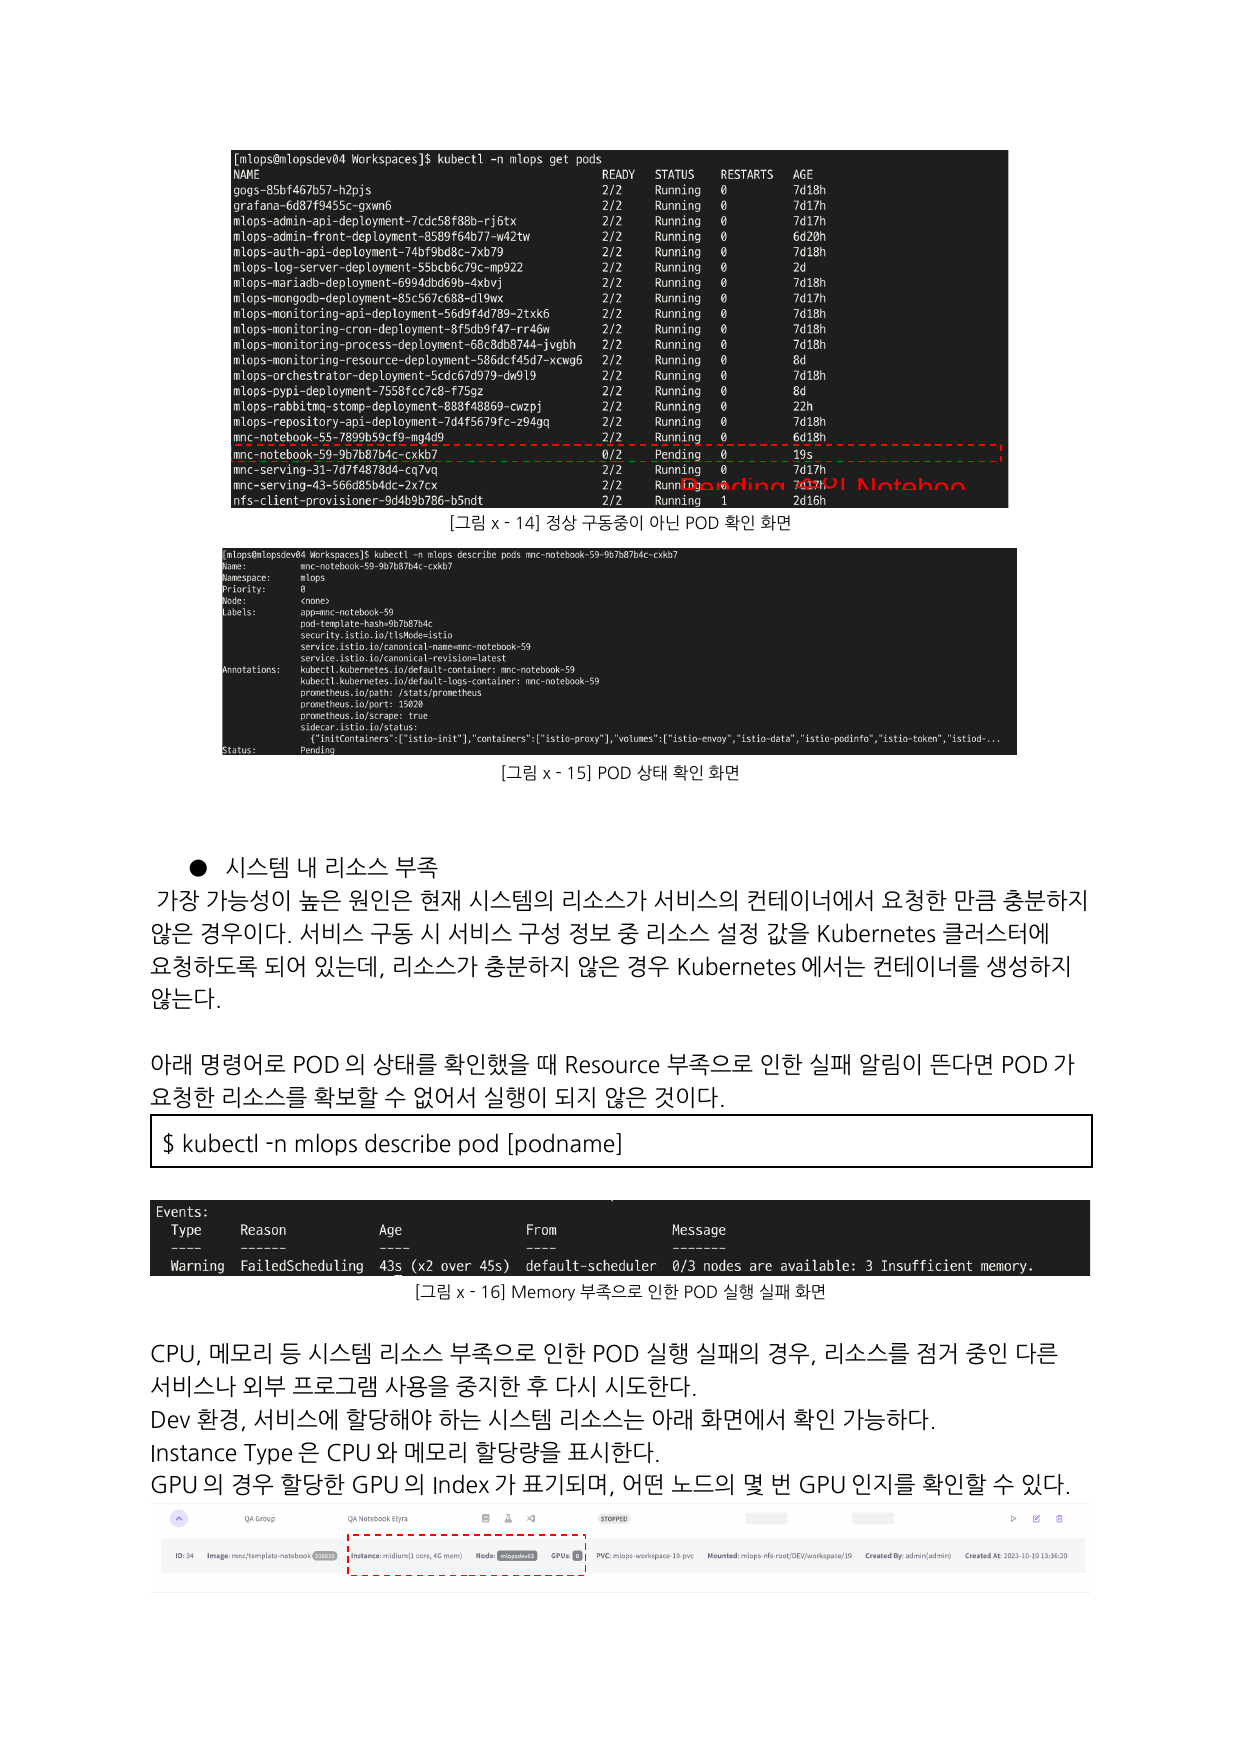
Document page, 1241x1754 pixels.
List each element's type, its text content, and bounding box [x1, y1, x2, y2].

text GPU의 경우 할당한 GPU의 Index가 표기되며, 어떤 노드의 몇 번 GPU인지를 확인할 수 있다. [150, 1468, 1090, 1497]
text 가장 가능성이 높은 원인은 현재 시스템의 리소스가 서비스의 컨테이너에서 요청한 만큼 충분하지 않은 경우이다. 서비스 구동 시 서비스 구성 정보 중 리소스 설정 값을 Kubernetes 클러스터에 요청하도록 되어 있는데, 리소스가 충분하지 않은 경우 Kubernetes에서는 컨테이너를 생성하지 않는다. [150, 884, 1090, 1011]
text [그림 x - 16] Memory 부족으로 인한 POD 실행 실패 화면 [150, 1280, 1090, 1301]
picture [150, 1501, 1091, 1596]
text Instance Type은 CPU와 메모리 할당량을 표시한다. [150, 1436, 1090, 1464]
text 아래 명령어로 POD의 상태를 확인했을 때 Resource 부족으로 인한 실패 알림이 뜬다면 POD가 요청한 리소스를 확보할 수 없어서 실행이 되지 않은 것이다. [150, 1048, 1090, 1110]
text CPU, 메모리 등 시스템 리소스 부족으로 인한 POD 실행 실패의 경우, 리소스를 점거 중인 다른 서비스나 외부 프로그램 사용을 중지한 후 다시 시도한다. [150, 1337, 1090, 1398]
list 시스템 내 리소스 부족 [187, 851, 1090, 879]
text Dev 환경, 서비스에 할당해야 하는 시스템 리소스는 아래 화면에서 확인 가능하다. [150, 1403, 1090, 1431]
picture [150, 1200, 1091, 1276]
table_header $ kubectl -n mlops describe pod [podname] [152, 1116, 1091, 1166]
picture [222, 548, 1017, 755]
picture [231, 150, 1009, 508]
